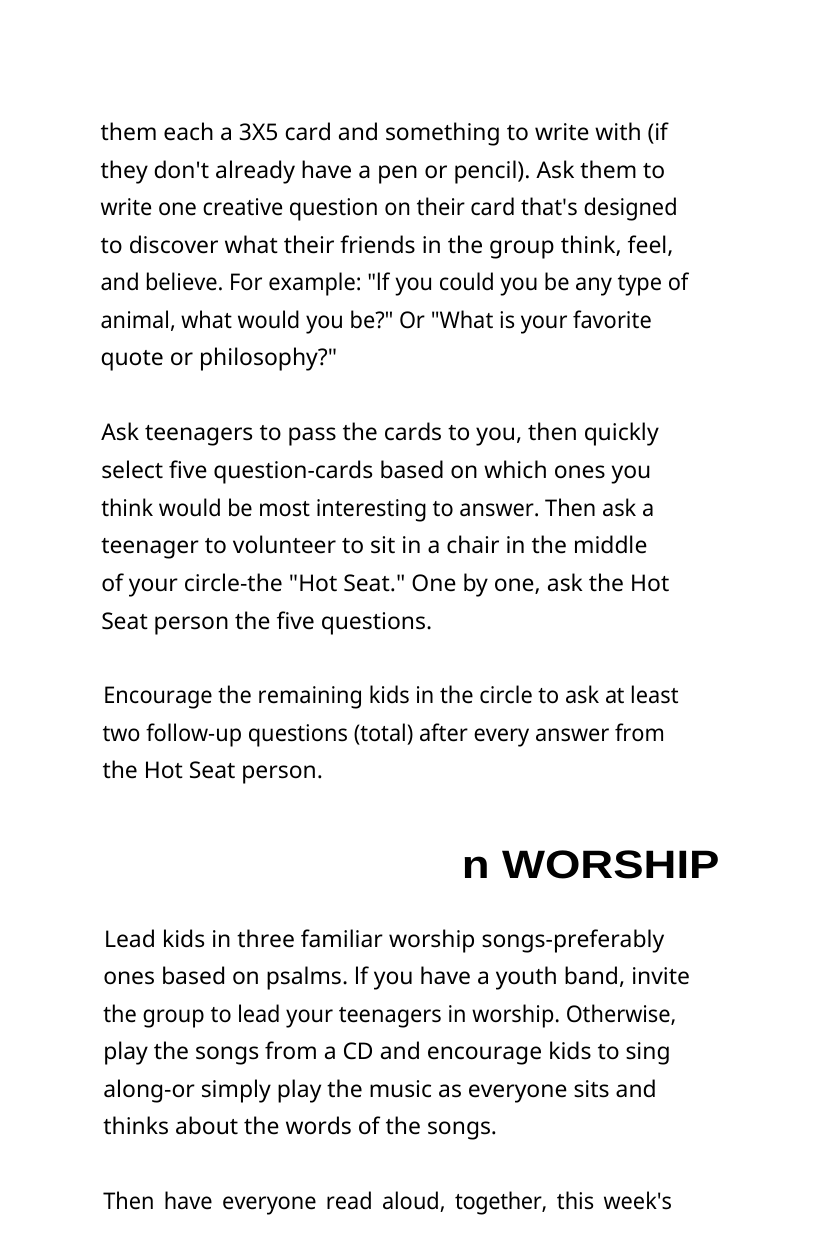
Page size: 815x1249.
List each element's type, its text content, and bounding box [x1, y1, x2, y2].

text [103, 1185, 672, 1216]
subtitle n WORSHIP [462, 841, 721, 887]
text Lead kids in three familiar worship songs-preferably ones based on psalms. lf you have a youth band, invite the group to lead your teenagers in worship. Otherwise, play the songs from a CD and encourage kids to sing along-or simply play the music as everyone sits and thinks about the words of the songs. [103, 923, 692, 1141]
text Encourage the remaining kids in the circle to ask at least two follow-up questions (total) after every answer from the Hot Seat person. [102, 679, 702, 785]
text Ask teenagers to pass the cards to you, then quickly select five question-cards based on which ones you think would be most interesting to answer. Then ask a teenager to volunteer to sit in a chair in the middle of your circle-the "Hot Seat." One by one, ask the Hot Seat person the five questions. [101, 416, 674, 636]
text them each a 3X5 card and something to write with (if they don't already have a pen or pencil). Ask them to write one creative question on their card that's designed to discover what their friends in the group think, feel, and believe. For example: "lf you could you be any type of animal, what would you be?" Or "What is your favorite quote or philosophy?" [100, 116, 699, 373]
